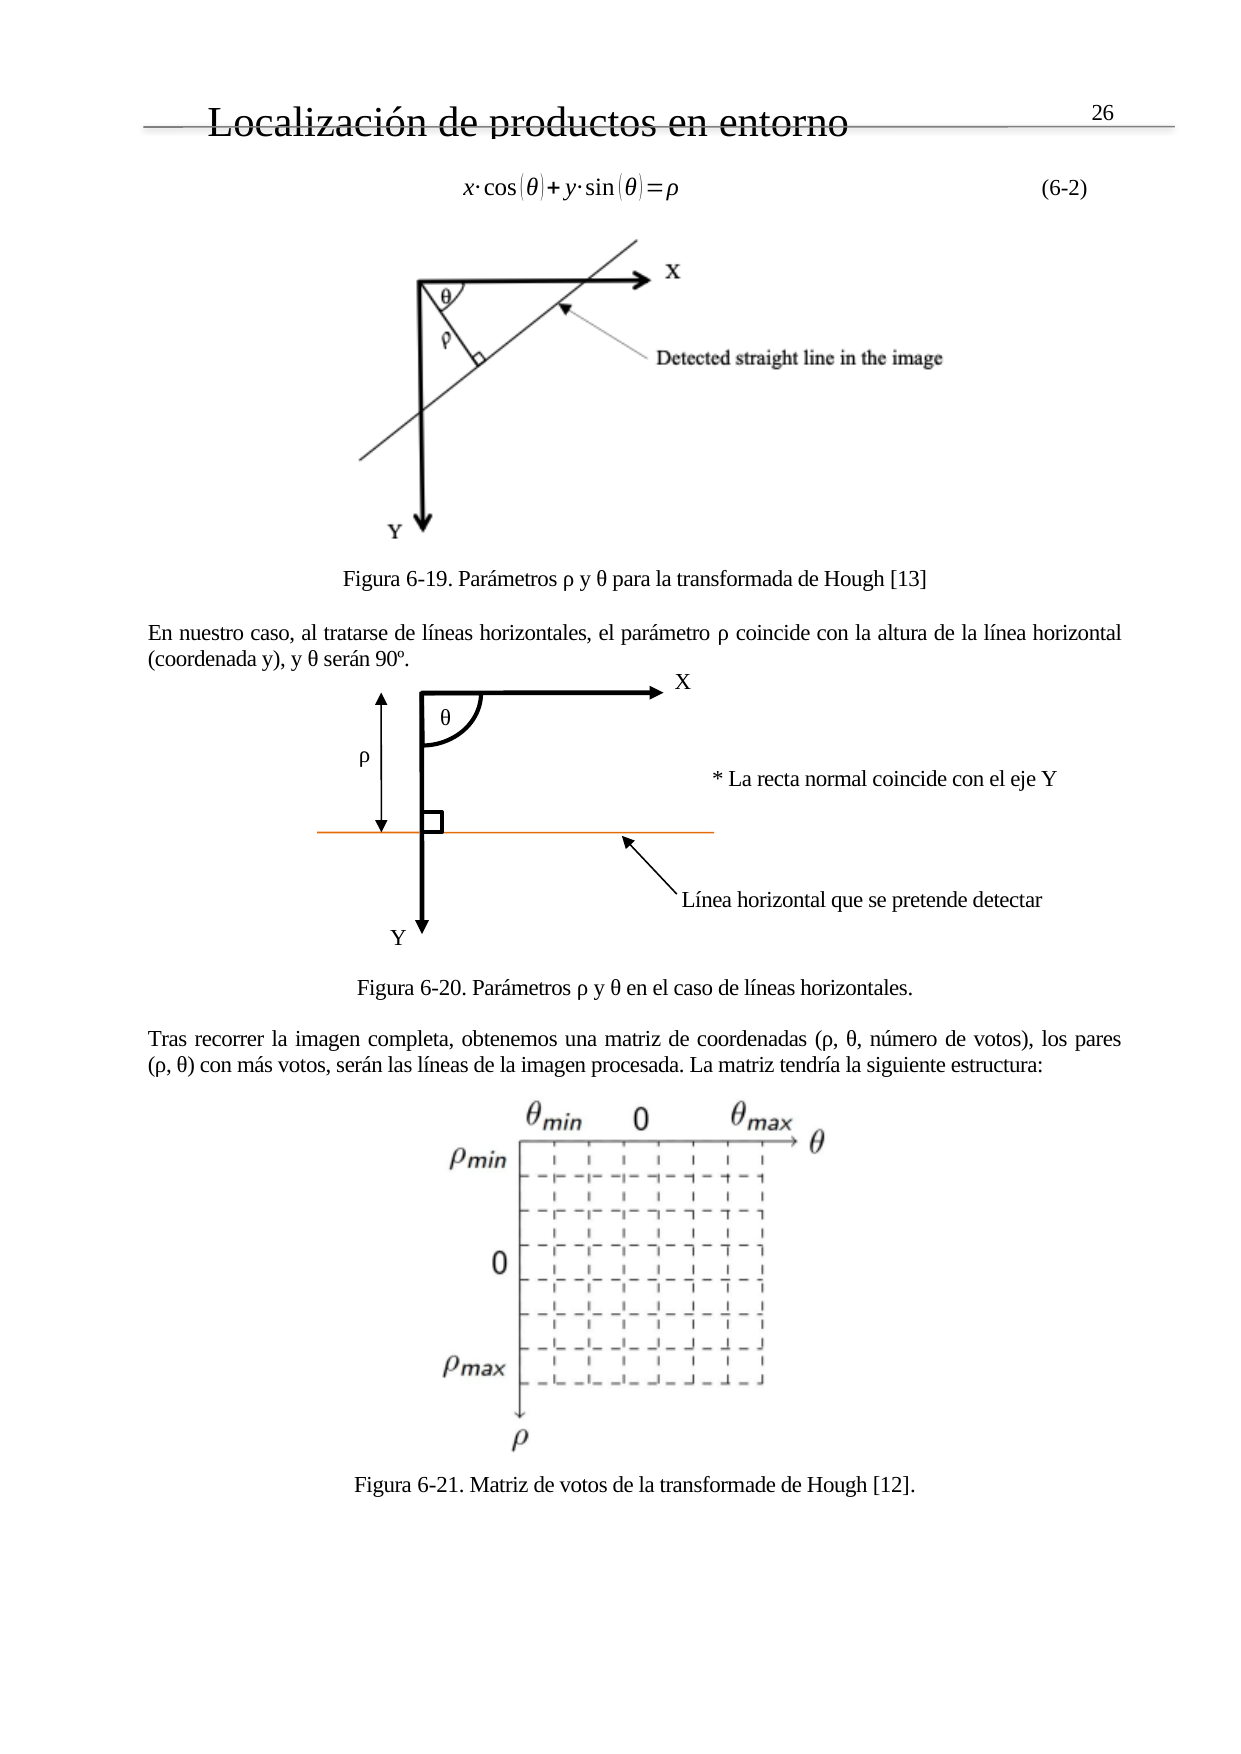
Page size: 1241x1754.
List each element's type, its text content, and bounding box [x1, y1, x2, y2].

text Figura -. Parámetros ρ y θ para la transformada de Hough [148, 565, 1122, 592]
picture [430, 1090, 840, 1459]
text En nuestro caso, al tratarse de líneas horizontales, el parámetro ρ coincide con la altura de la línea horizontal (coordenada y), y θ serán 90º. [148, 619, 1122, 672]
picture [309, 227, 961, 553]
text Tras recorrer la imagen completa, obtenemos una matriz de coordenadas (ρ, θ, número de votos), los pares (ρ, θ) con más votos, serán las líneas de la imagen procesada. La matriz tendría la siguiente estructura: [148, 1025, 1122, 1078]
table_header [136, 160, 1004, 215]
text Figura -. Matriz de votos de la transformade de Hough . [148, 1471, 1122, 1498]
